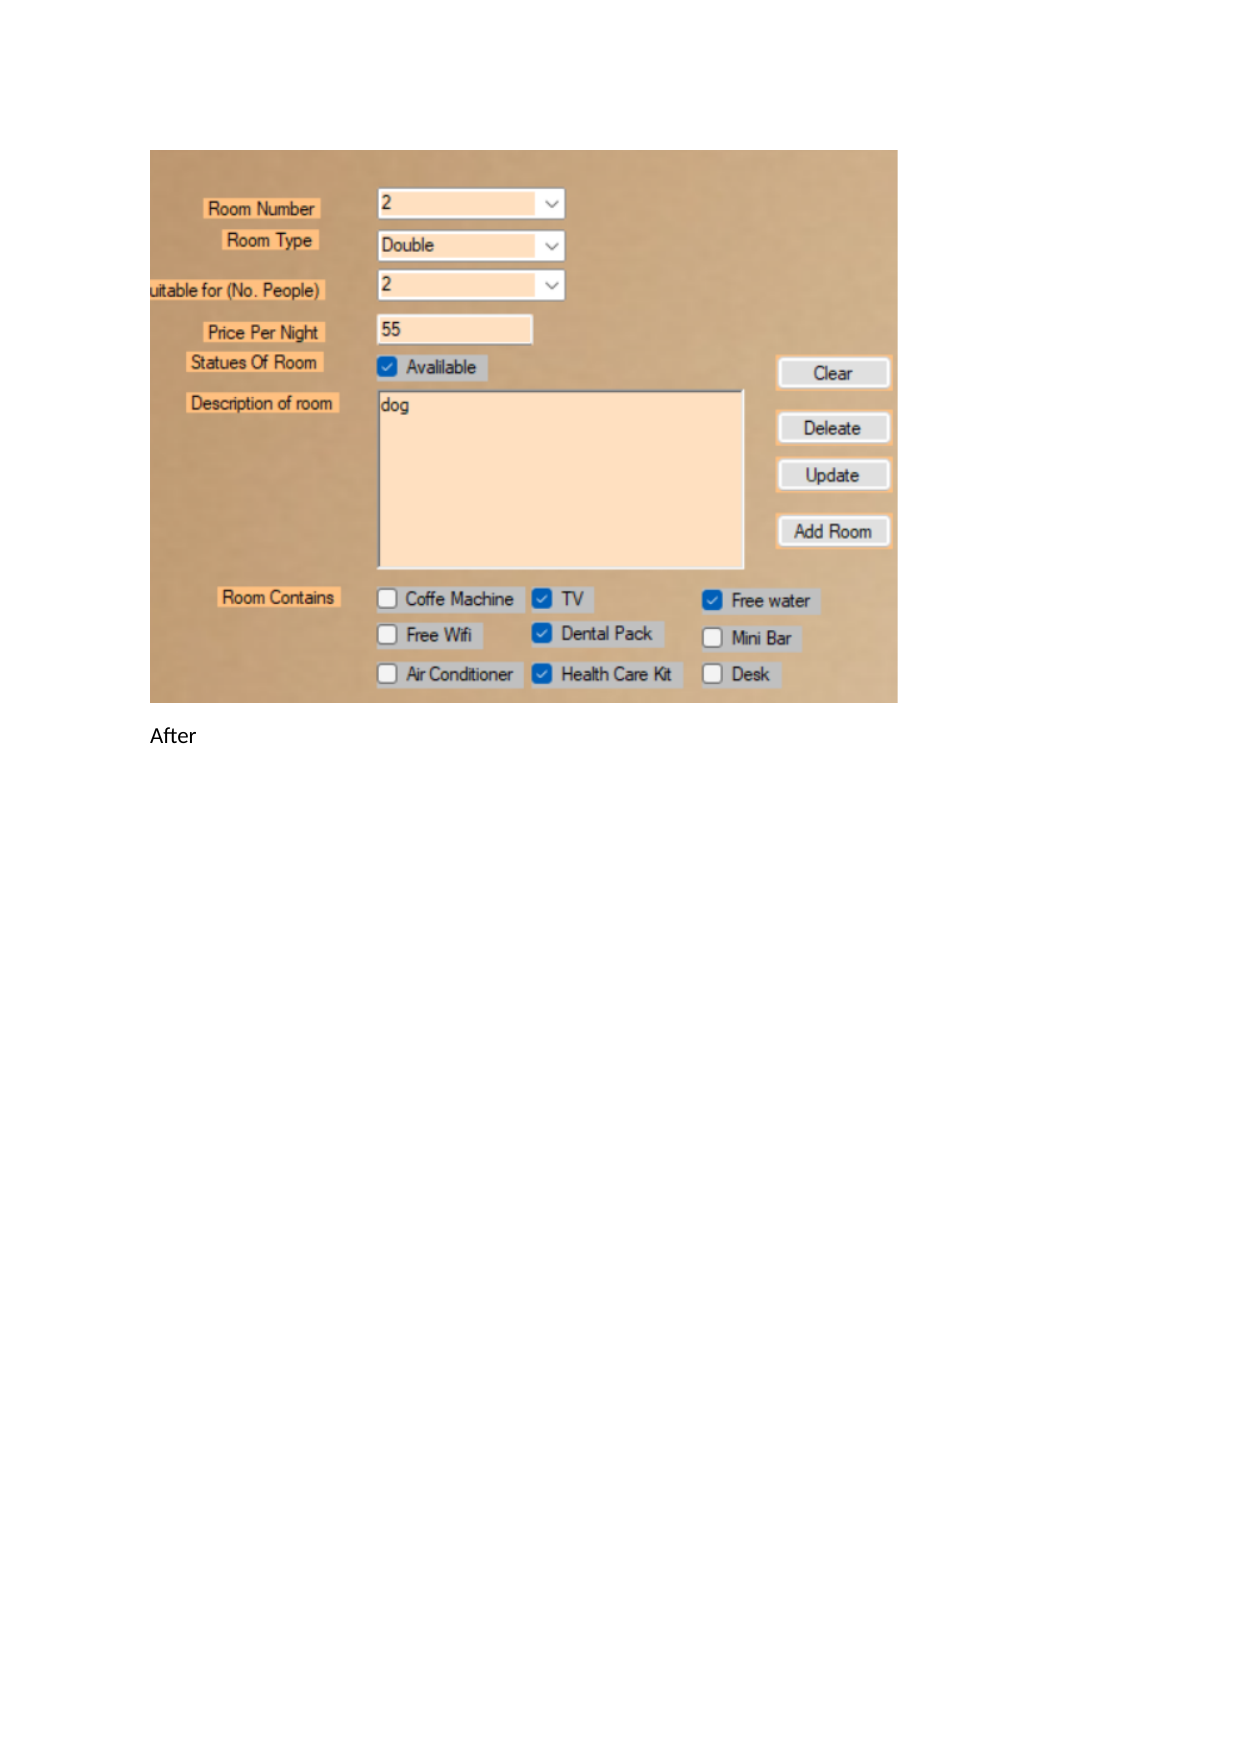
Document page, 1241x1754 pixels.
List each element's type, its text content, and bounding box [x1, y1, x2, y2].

picture [150, 150, 898, 703]
text After [150, 721, 1090, 749]
